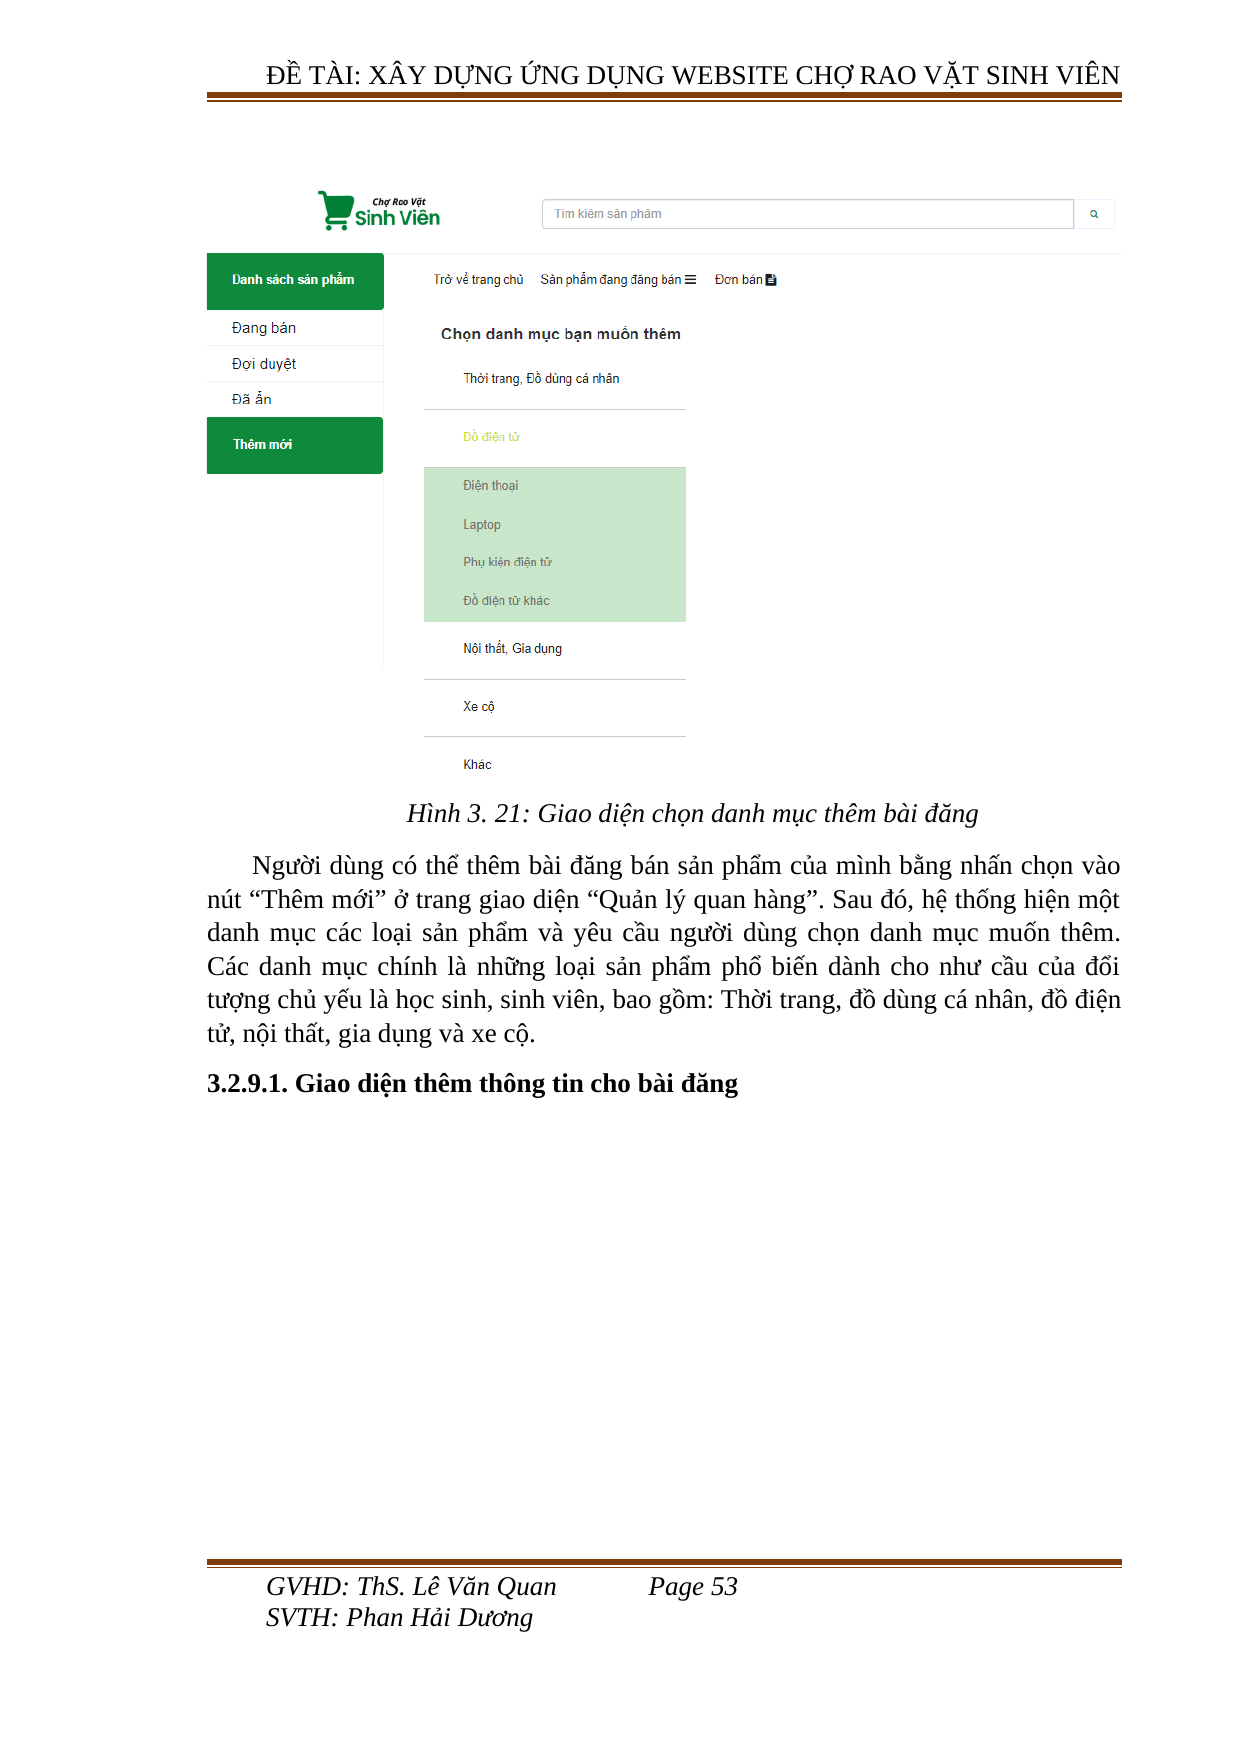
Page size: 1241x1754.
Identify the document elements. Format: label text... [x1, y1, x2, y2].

text Người dùng có thể thêm bài đăng bán sản phẩm của mình bằng nhấn chọn vào nút “Thêm mới” ở trang giao diện “Quản lý quan hàng”. Sau đó, hệ thống hiện một danh mục các loại sản phẩm và yêu cầu người dùng chọn danh mục muốn thêm. Các danh mục chính là những loại sản phẩm phổ biến dành cho như cầu của đổi tượng chủ yếu là học sinh, sinh viên, bao gồm: Thời trang, đồ dùng cá nhân, đồ điện tử, nội thất, gia dụng và xe cộ. [207, 849, 1122, 1048]
picture [206, 177, 1123, 792]
text 3.2.9.1. Giao diện thêm thông tin cho bài đăng [207, 1067, 1122, 1098]
text Hình 3. 21: Giao diện chọn danh mục thêm bài đăng [207, 797, 1122, 829]
